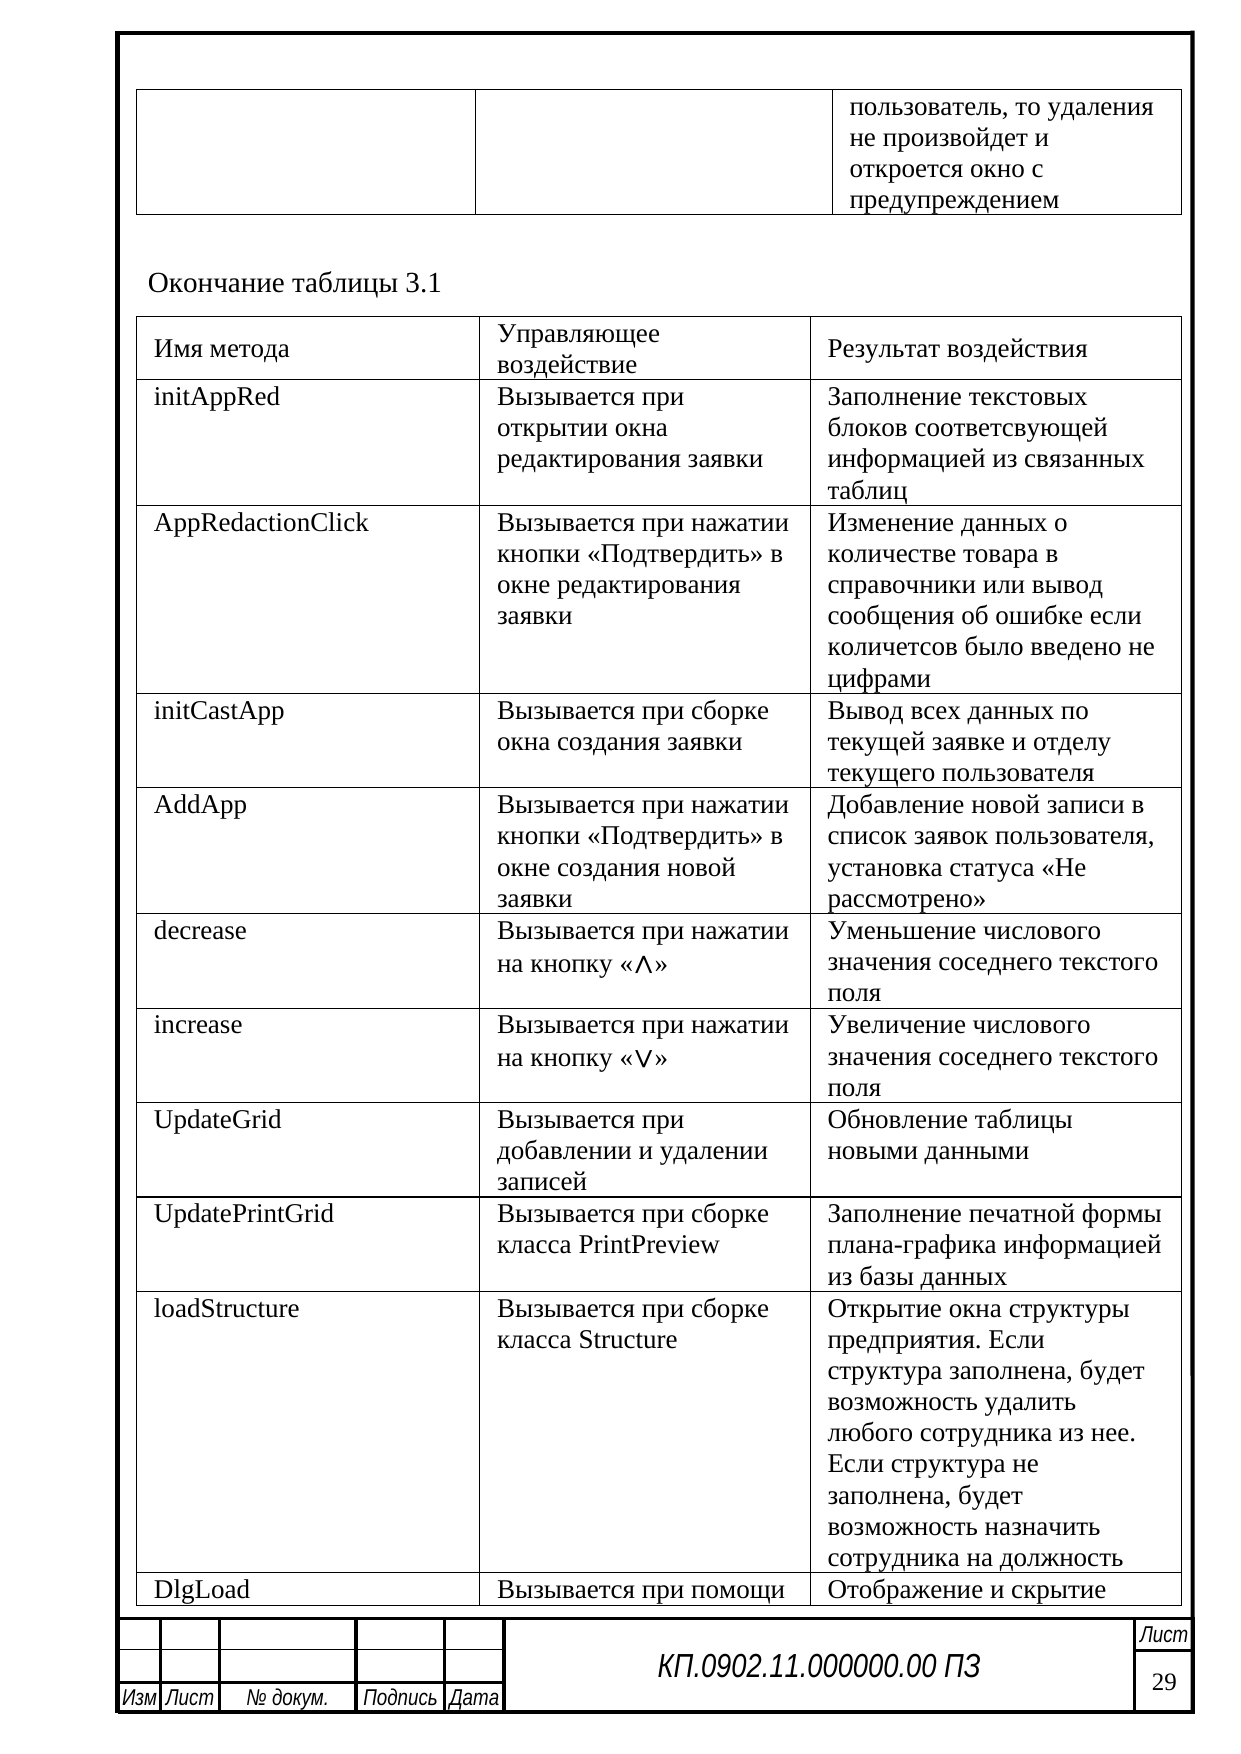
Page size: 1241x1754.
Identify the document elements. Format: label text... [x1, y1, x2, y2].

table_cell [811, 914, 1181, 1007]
text Окончание таблицы 3.1 [148, 266, 1106, 299]
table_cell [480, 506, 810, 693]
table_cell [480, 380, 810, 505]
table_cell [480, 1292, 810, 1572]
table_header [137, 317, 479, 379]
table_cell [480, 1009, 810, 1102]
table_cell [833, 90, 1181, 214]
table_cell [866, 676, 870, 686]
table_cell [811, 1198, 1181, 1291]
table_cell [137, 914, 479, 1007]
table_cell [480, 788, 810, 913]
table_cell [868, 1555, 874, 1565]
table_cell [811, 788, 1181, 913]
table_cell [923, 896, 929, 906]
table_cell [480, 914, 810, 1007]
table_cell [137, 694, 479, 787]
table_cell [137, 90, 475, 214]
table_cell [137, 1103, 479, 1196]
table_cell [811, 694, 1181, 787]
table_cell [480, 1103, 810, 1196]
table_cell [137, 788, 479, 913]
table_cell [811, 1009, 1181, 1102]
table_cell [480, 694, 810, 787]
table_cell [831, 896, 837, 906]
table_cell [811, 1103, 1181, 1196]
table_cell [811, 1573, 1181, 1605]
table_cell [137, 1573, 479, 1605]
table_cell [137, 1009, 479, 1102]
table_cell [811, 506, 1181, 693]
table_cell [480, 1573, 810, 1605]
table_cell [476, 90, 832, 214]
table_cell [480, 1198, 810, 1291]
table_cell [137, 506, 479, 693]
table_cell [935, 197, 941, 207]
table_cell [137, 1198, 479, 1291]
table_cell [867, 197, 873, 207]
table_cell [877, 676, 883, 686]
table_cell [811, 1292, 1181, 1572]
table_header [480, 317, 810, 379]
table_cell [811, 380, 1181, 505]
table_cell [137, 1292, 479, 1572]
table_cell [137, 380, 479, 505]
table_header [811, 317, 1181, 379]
